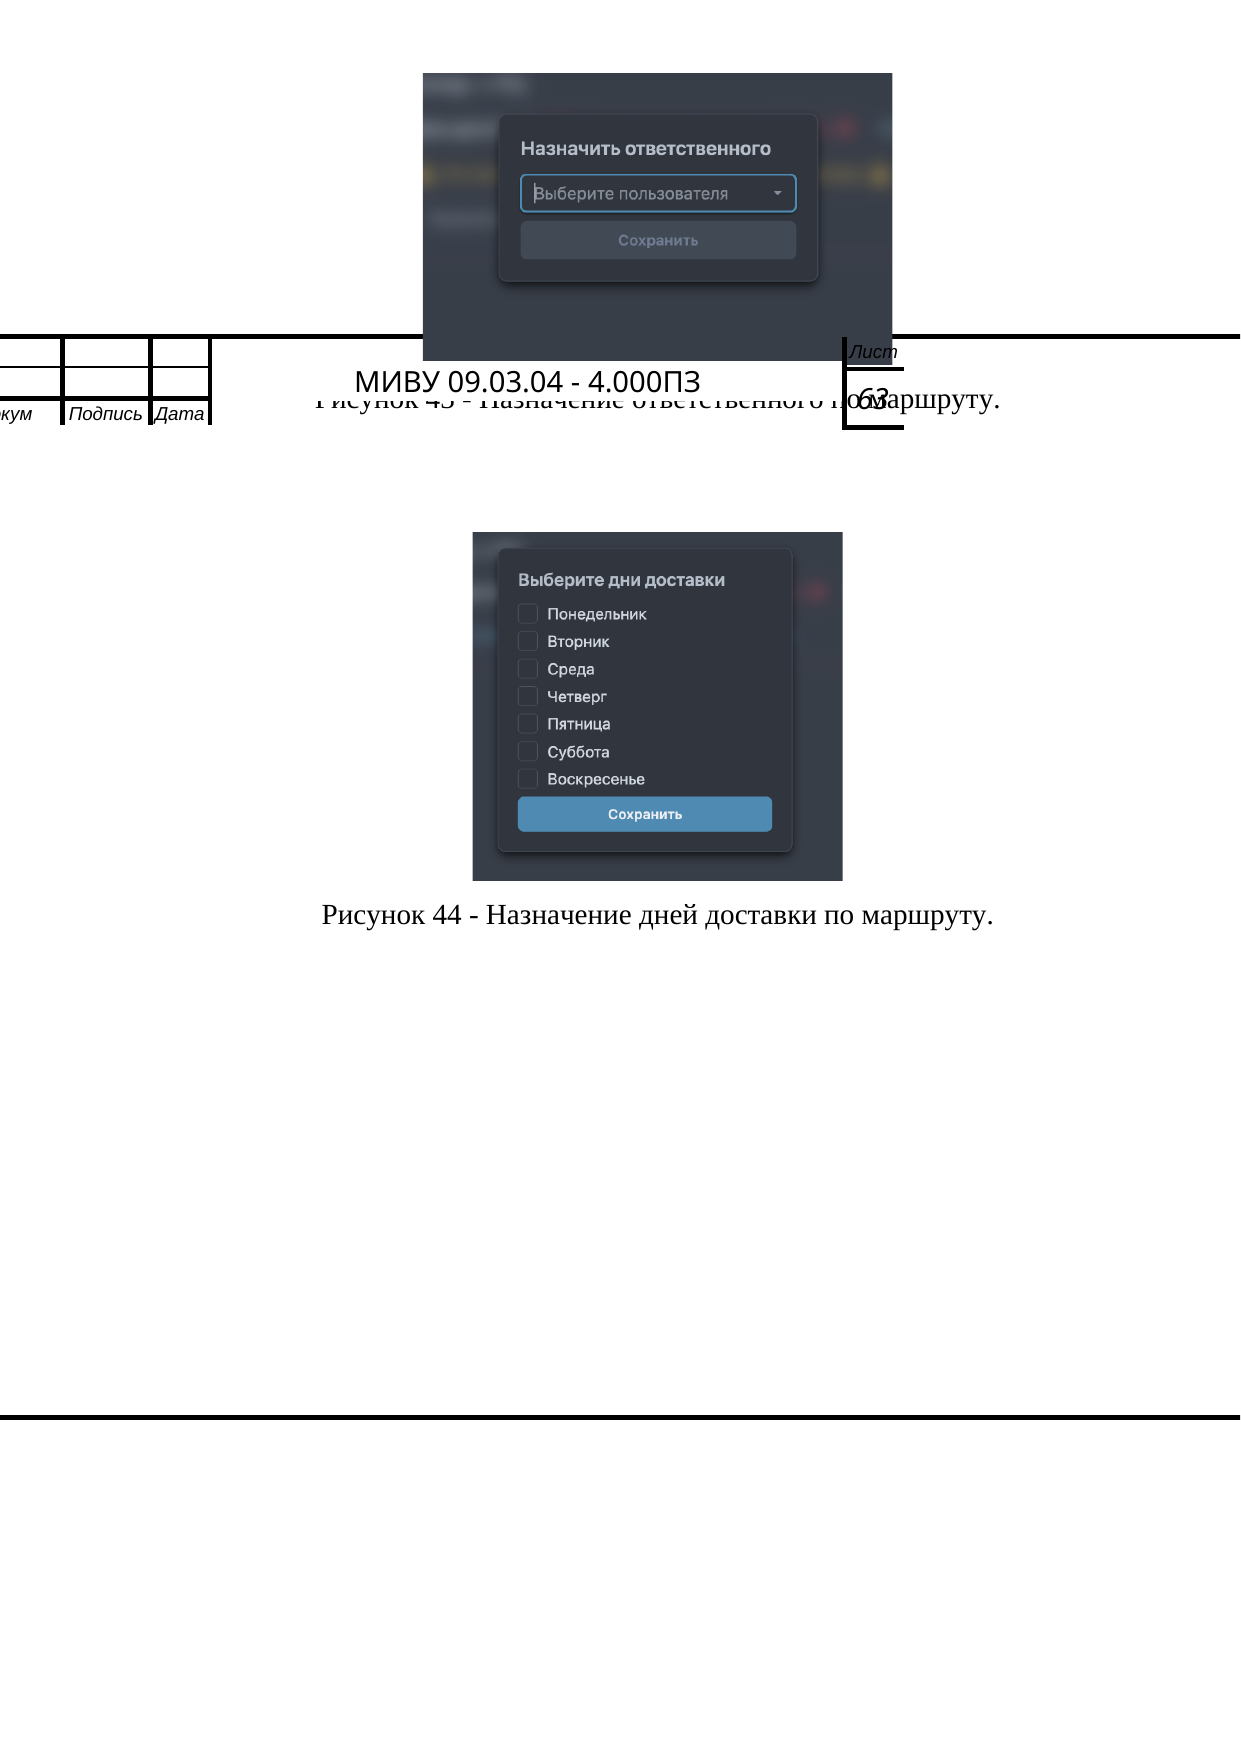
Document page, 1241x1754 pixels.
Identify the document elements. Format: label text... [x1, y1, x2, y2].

picture [422, 73, 893, 365]
text Рисунок 43 - Назначение ответственного по маршруту. [847, 74, 1181, 415]
picture [472, 532, 843, 881]
